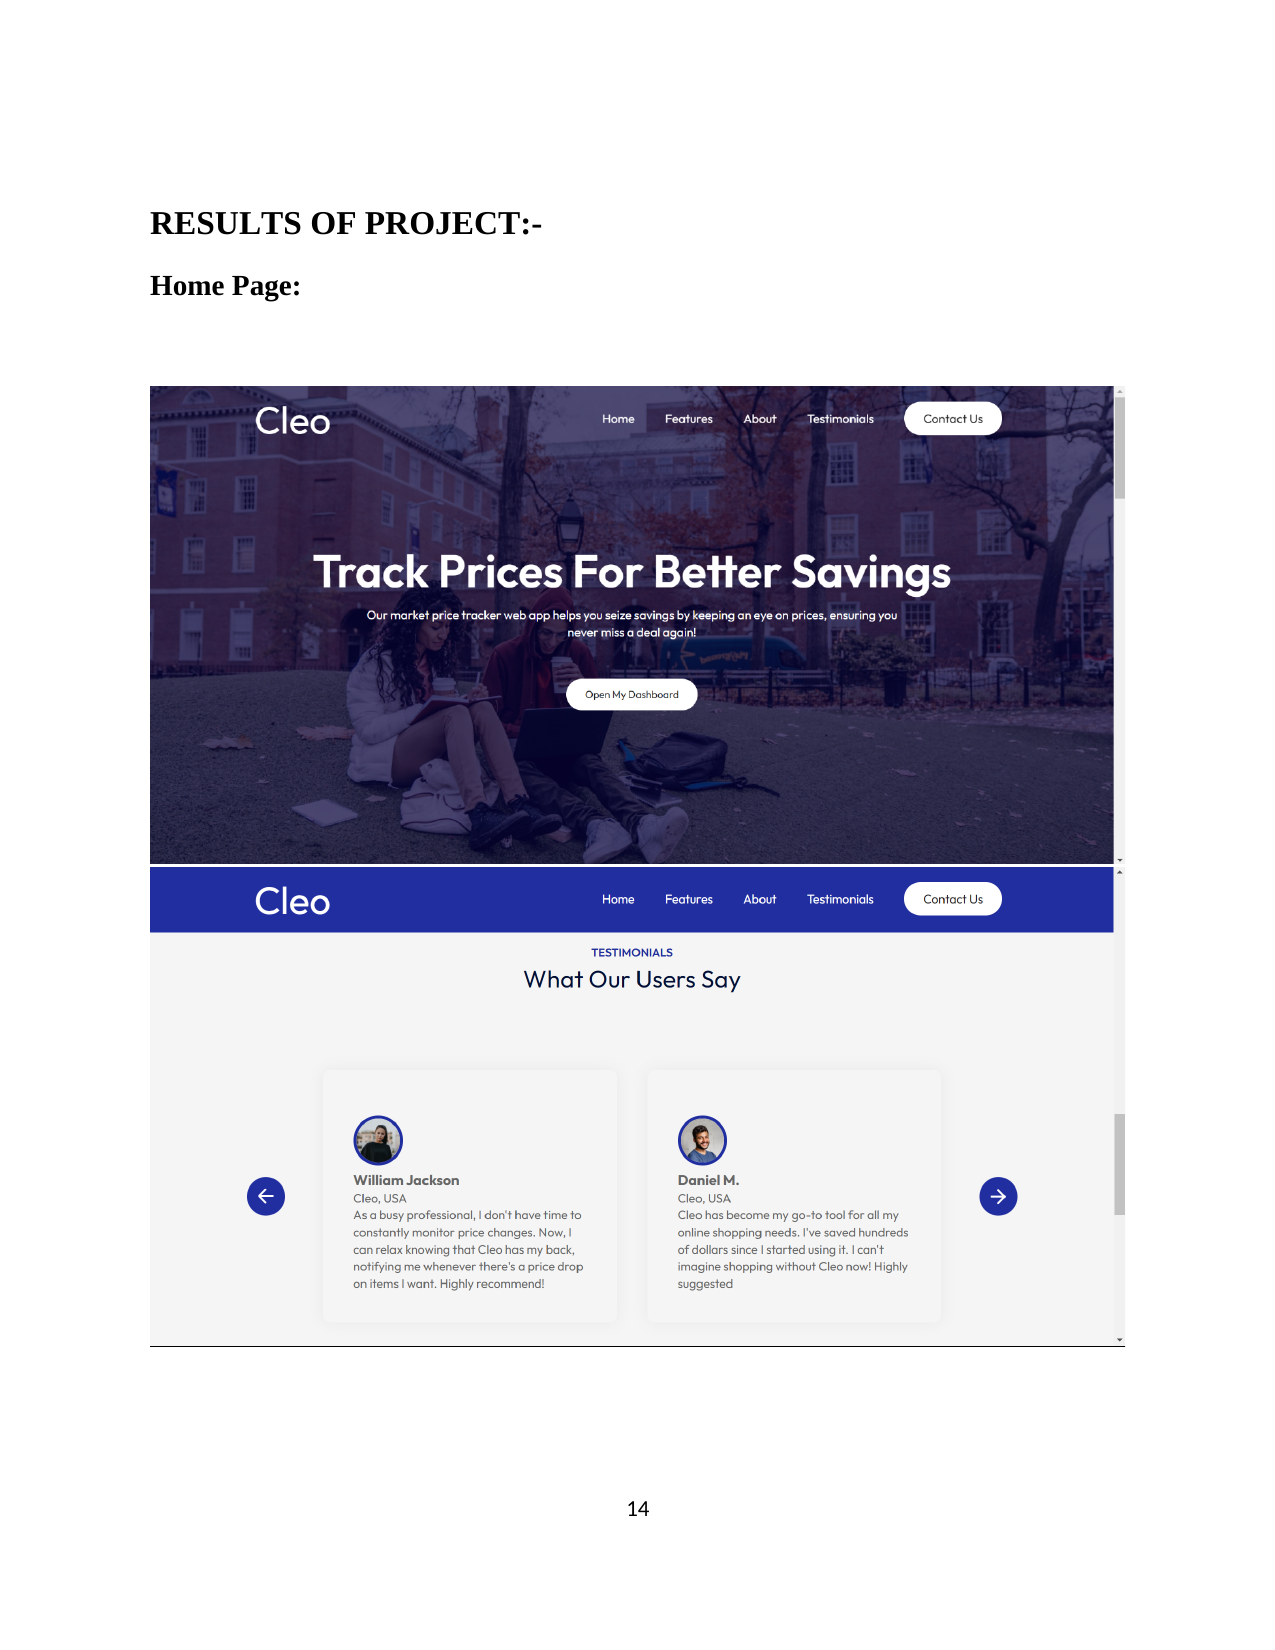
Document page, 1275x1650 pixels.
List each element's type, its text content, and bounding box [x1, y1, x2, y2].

text Home Page: [150, 268, 1125, 301]
text RESULTS OF PROJECT:- [150, 203, 1125, 241]
picture [150, 867, 1125, 1347]
picture [150, 386, 1125, 864]
